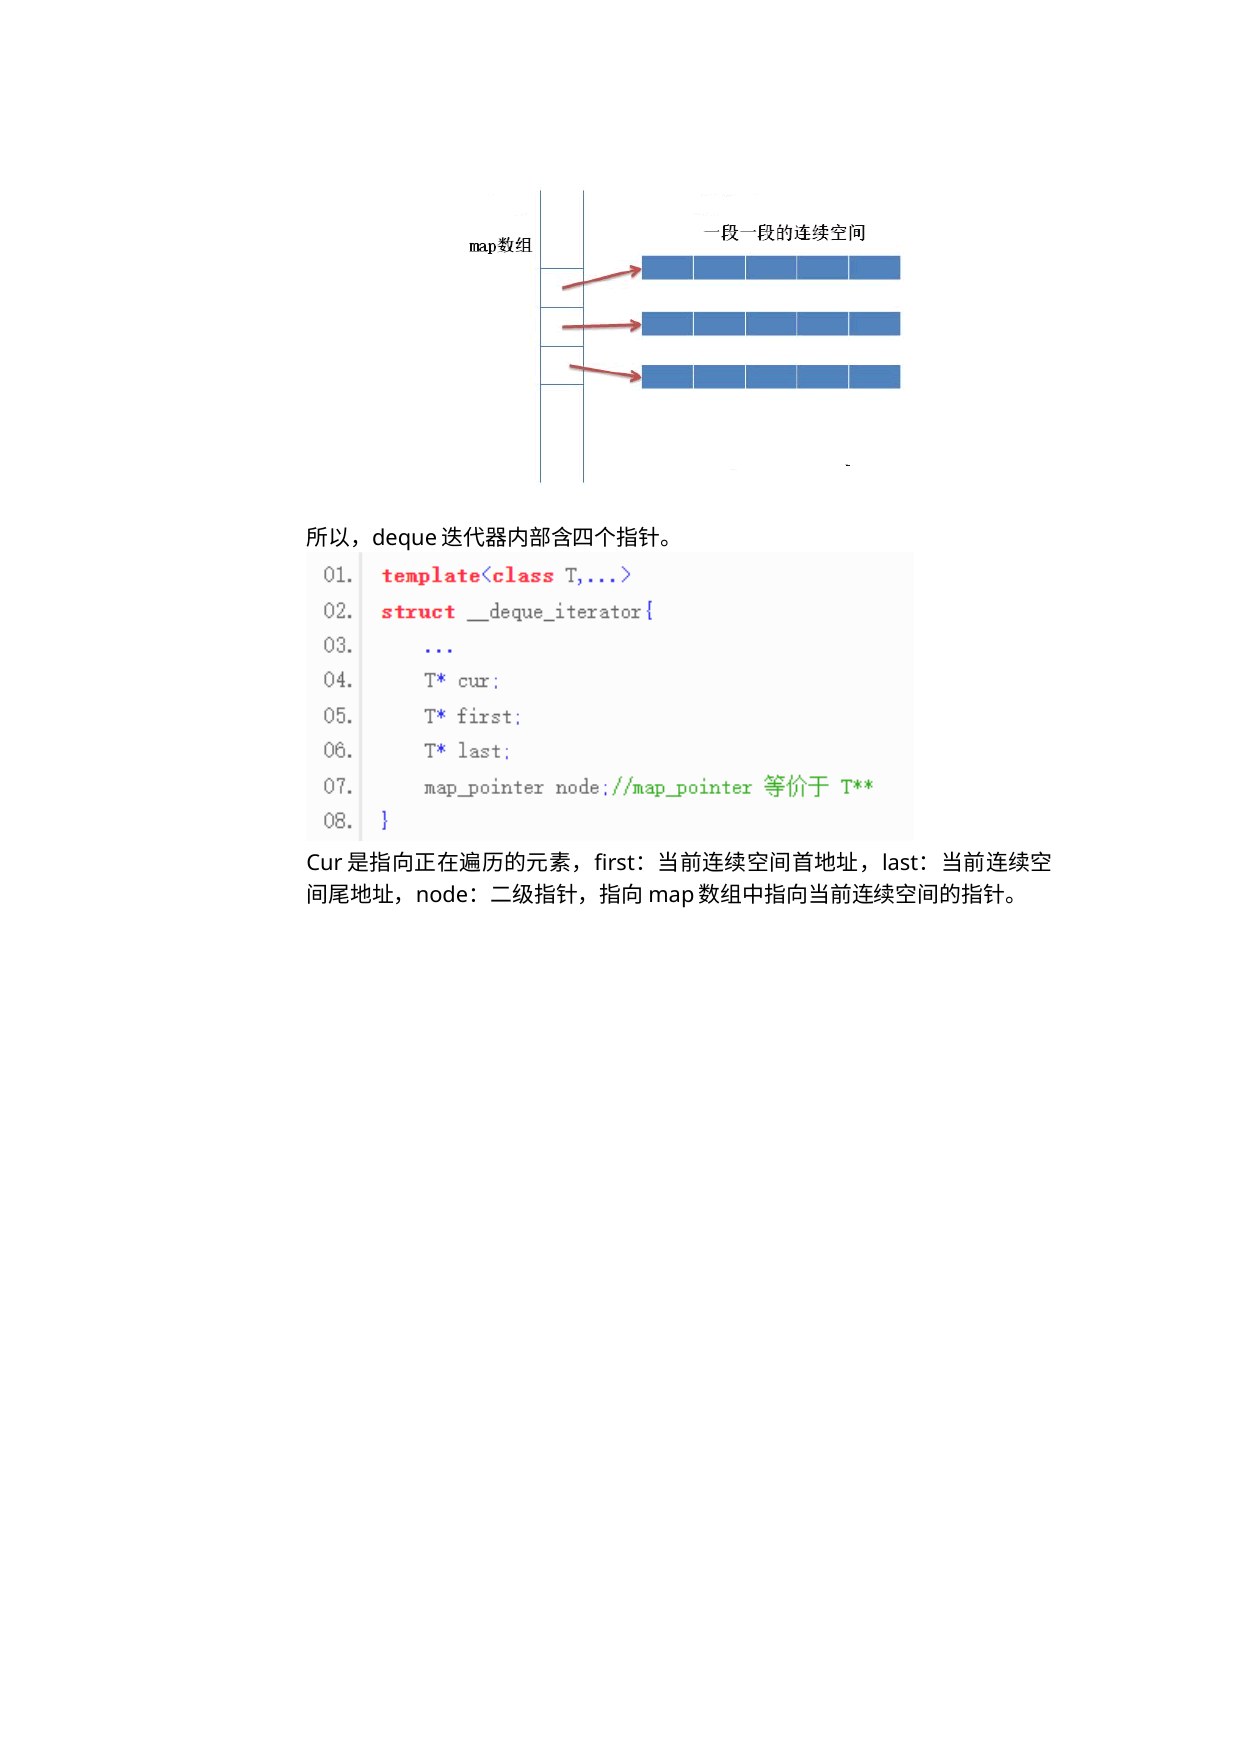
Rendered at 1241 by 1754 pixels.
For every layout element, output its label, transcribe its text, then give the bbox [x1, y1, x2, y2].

list Cur是指向正在遍历的元素，first：当前连续空间首地址，last：当前连续空间尾地址，node：二级指针，指向 map数组中指向当前连续空间的指针。 [306, 844, 1053, 909]
picture [425, 162, 934, 493]
list 所以，deque迭代器内部含四个指针。 [306, 519, 1053, 552]
picture [306, 552, 914, 841]
